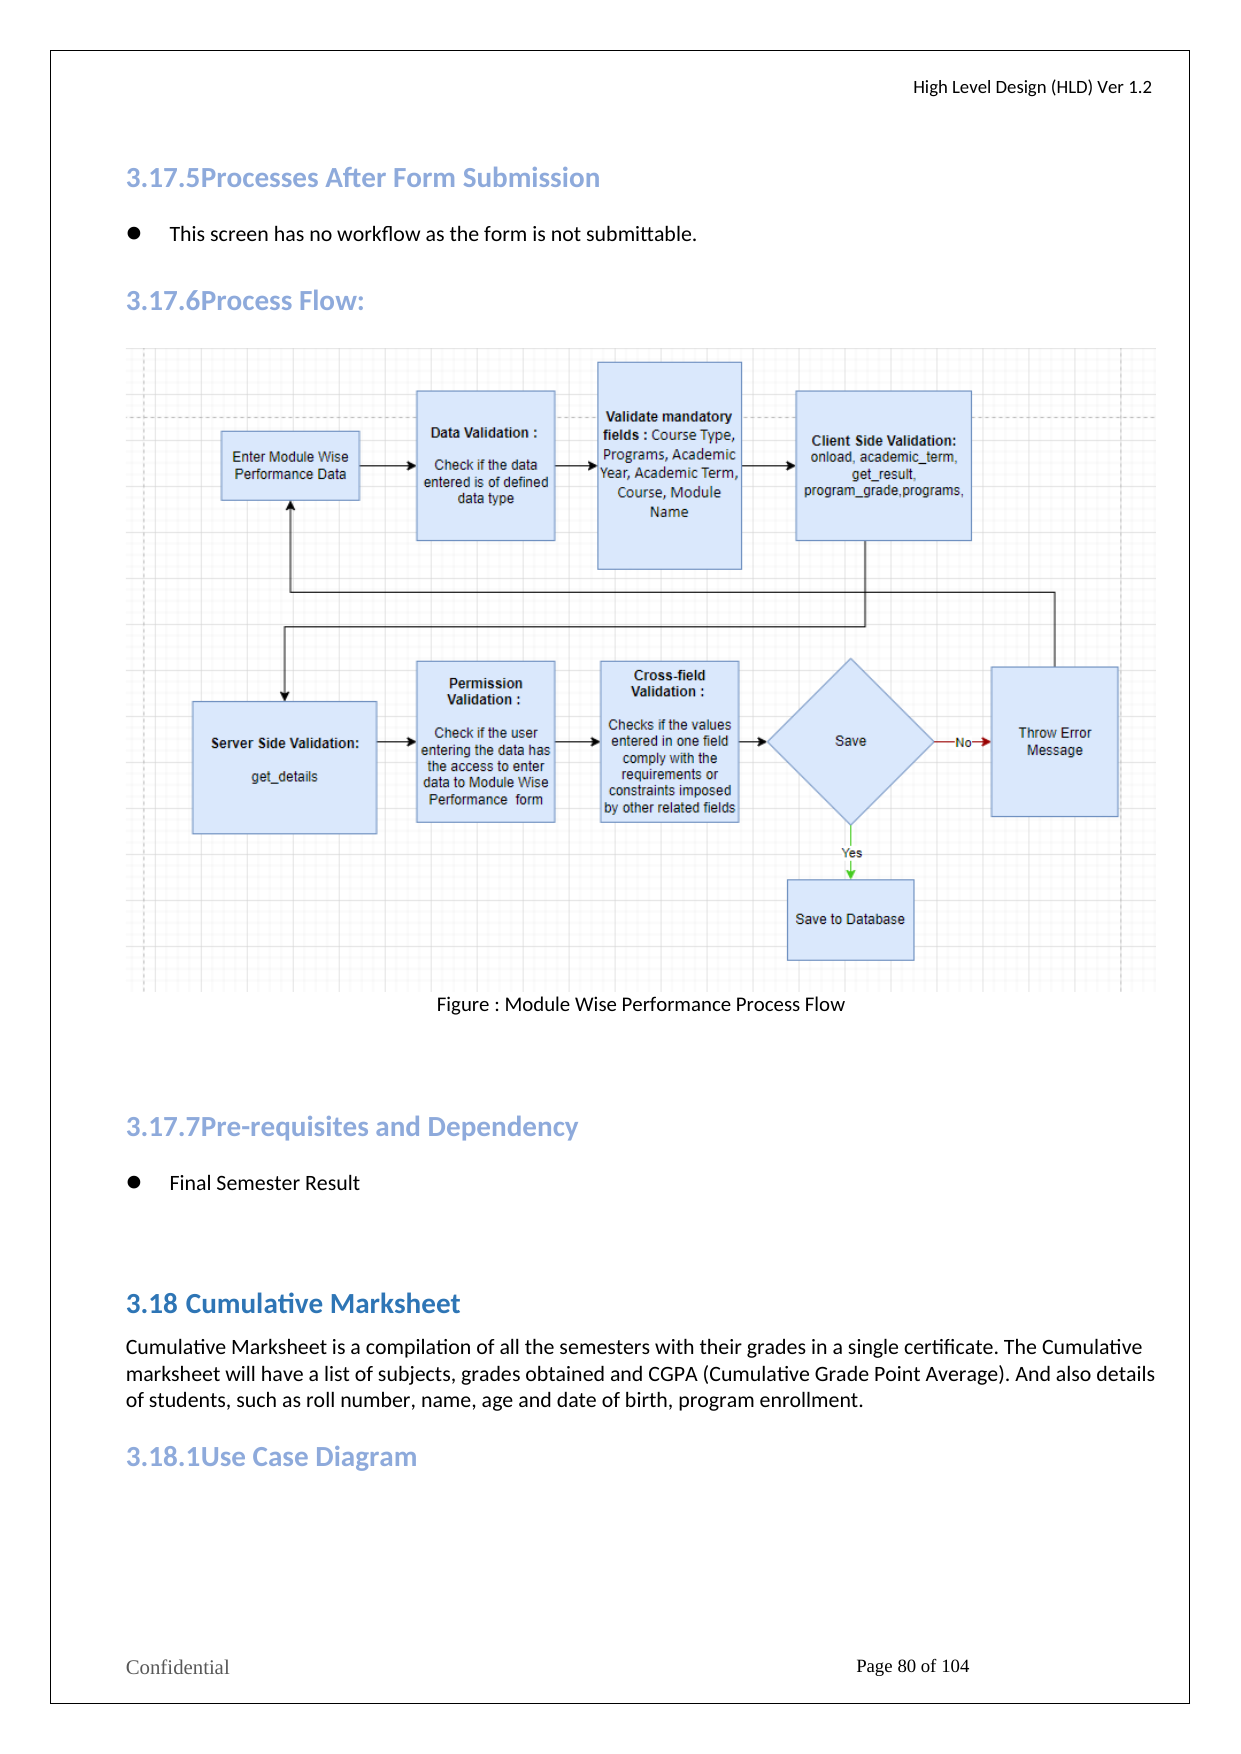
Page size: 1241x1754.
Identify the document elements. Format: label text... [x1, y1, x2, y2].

picture [125, 348, 1156, 992]
text Cumulative Marksheet is a compilation of all the semesters with their grades in a single certificate. The Cumulative marksheet will have a list of subjects, grades obtained and CGPA (Cumulative Grade Point Average). And also details of students, such as roll number, name, age and date of birth, program enrollment. [126, 1333, 1156, 1413]
list This screen has no workflow as the form is not submittable. [126, 220, 1156, 247]
subtitle Processes After Form Submission [126, 159, 1156, 194]
subtitle Cumulative Marksheet [126, 1285, 1156, 1321]
list Final Semester Result [126, 1169, 1156, 1196]
subtitle Use Case Diagram [126, 1438, 1156, 1474]
subtitle Pre-requisites and Dependency [126, 1108, 1156, 1144]
list Figure : Module Wise Performance Process Flow [126, 992, 1156, 1017]
subtitle Process Flow: [126, 282, 1156, 318]
